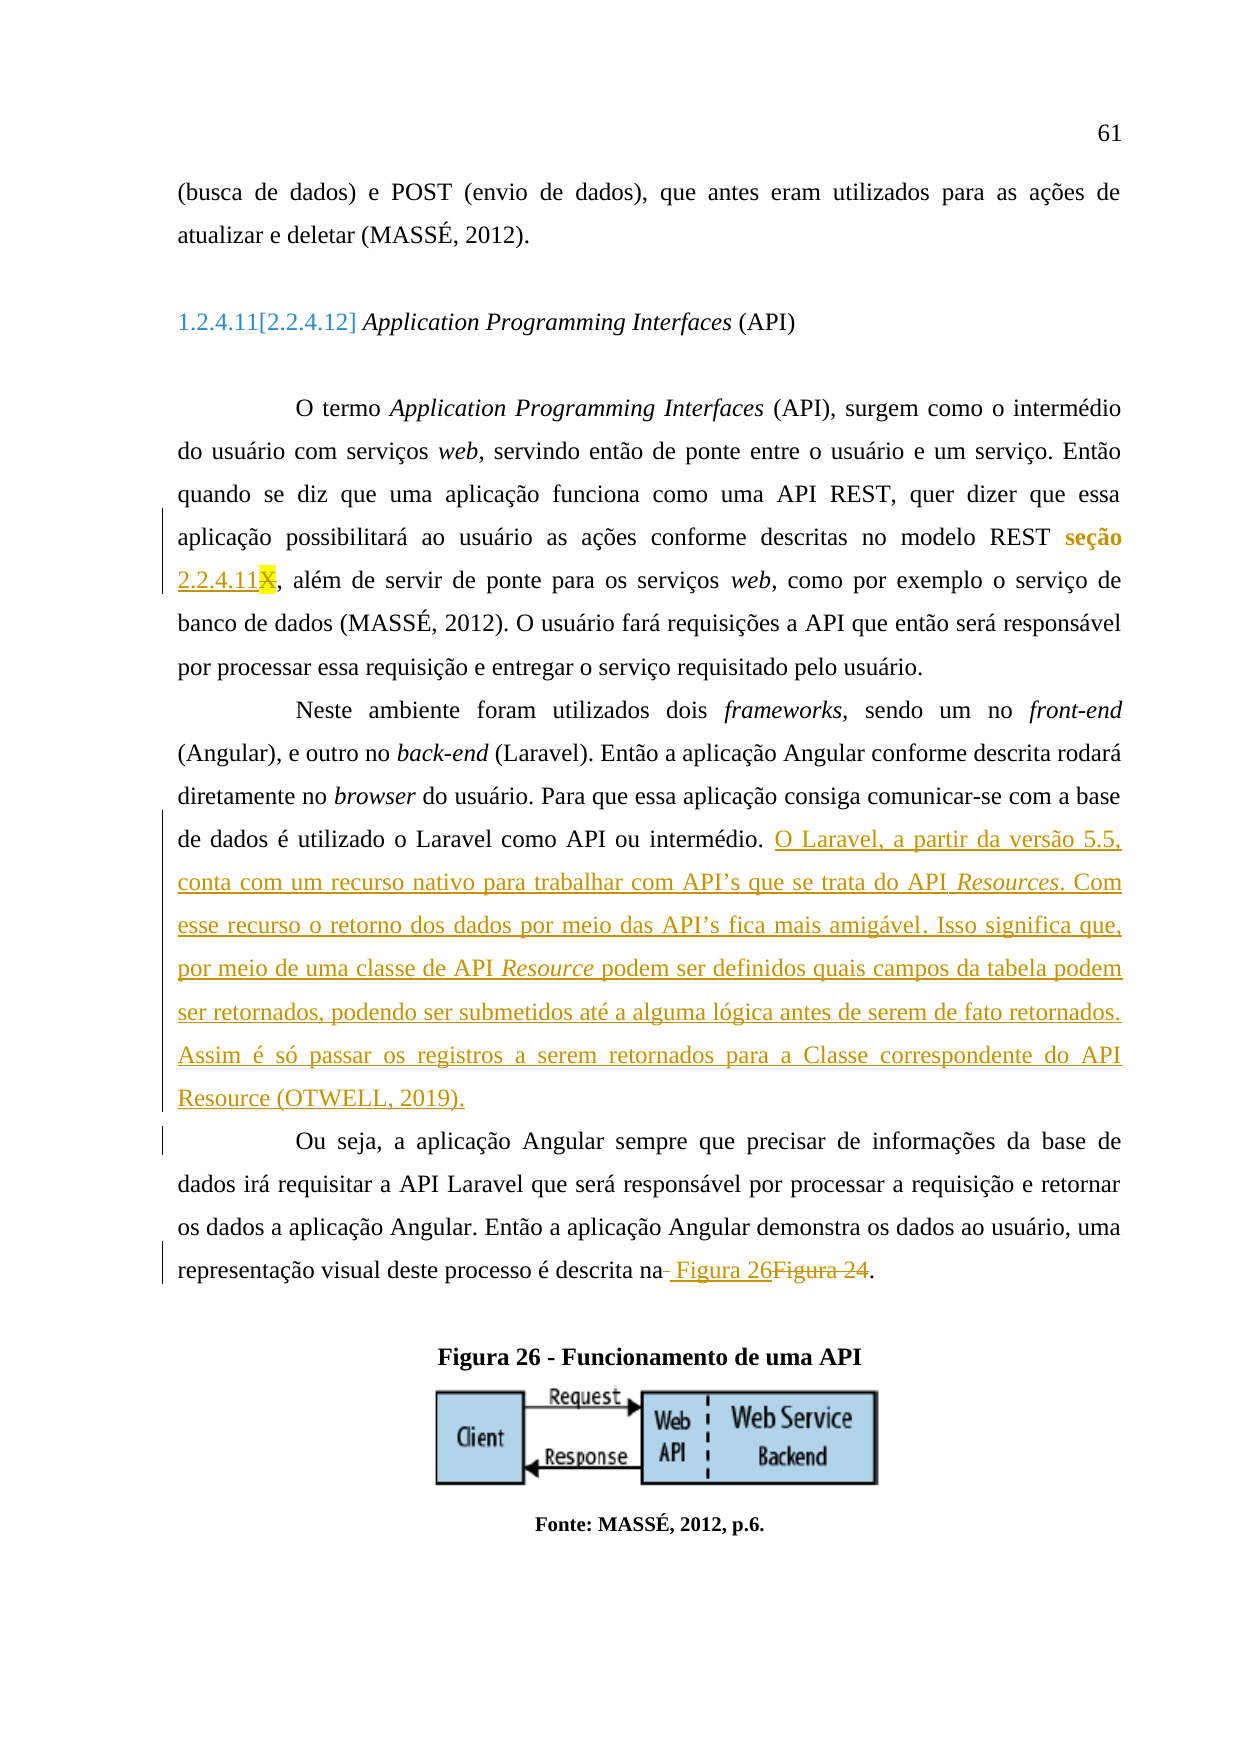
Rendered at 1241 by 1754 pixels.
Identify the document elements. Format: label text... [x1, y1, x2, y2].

text Neste ambiente foram utilizados dois frameworks, sendo um no front-end (Angular), e outro no back-end (Laravel). Então a aplicação Angular conforme descrita rodará diretamente no browser do usuário. Para que essa aplicação consiga comunicar-se com a base de dados é utilizado o Laravel como API ou intermédio. [177, 695, 1122, 892]
text Ou seja, a aplicação Angular sempre que precisar de informações da base de dados irá requisitar a API Laravel que será responsável por processar a requisição e retornar os dados a aplicação Angular. Então a aplicação Angular demonstra os dados ao usuário, uma representação visual deste processo é descrita na. [177, 1126, 1122, 1284]
text Neste ambiente foram utilizados dois frameworks, sendo um no front-end (Angular), e outro no back-end (Laravel). Então a aplicação Angular conforme descrita rodará diretamente no browser do usuário. Para que essa aplicação consiga comunicar-se com a base de dados é utilizado o Laravel como API ou intermédio. [177, 979, 1122, 1022]
text Neste ambiente foram utilizados dois frameworks, sendo um no front-end (Angular), e outro no back-end (Laravel). Então a aplicação Angular conforme descrita rodará diretamente no browser do usuário. Para que essa aplicação consiga comunicar-se com a base de dados é utilizado o Laravel como API ou intermédio. [177, 1023, 1122, 1065]
picture [400, 1384, 899, 1498]
text O termo Application Programming Interfaces (API), surgem como o intermédio do usuário com serviços web, servindo então de ponte entre o usuário e um serviço. Então quando se diz que uma aplicação funciona como uma API REST, quer dizer que essa aplicação possibilitará ao usuário as ações conforme descritas no modelo REST seção , além de servir de ponte para os serviços web, como por exemplo o serviço de banco de dados (MASSÉ, 2012). O usuário fará requisições a API que então será responsável por processar essa requisição e entregar o serviço requisitado pelo usuário. [177, 393, 1122, 680]
text Neste ambiente foram utilizados dois frameworks, sendo um no front-end (Angular), e outro no back-end (Laravel). Então a aplicação Angular conforme descrita rodará diretamente no browser do usuário. Para que essa aplicação consiga comunicar-se com a base de dados é utilizado o Laravel como API ou intermédio. [177, 936, 1122, 978]
text Neste ambiente foram utilizados dois frameworks, sendo um no front-end (Angular), e outro no back-end (Laravel). Então a aplicação Angular conforme descrita rodará diretamente no browser do usuário. Para que essa aplicação consiga comunicar-se com a base de dados é utilizado o Laravel como API ou intermédio. [177, 893, 1122, 935]
text Fonte: MASSÉ, 2012, p.6. [177, 1512, 1122, 1536]
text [177, 177, 1122, 249]
text Neste ambiente foram utilizados dois frameworks, sendo um no front-end (Angular), e outro no back-end (Laravel). Então a aplicação Angular conforme descrita rodará diretamente no browser do usuário. Para que essa aplicação consiga comunicar-se com a base de dados é utilizado o Laravel como API ou intermédio. [177, 1066, 1122, 1112]
subtitle Application Programming Interfaces (API) [177, 307, 1122, 335]
